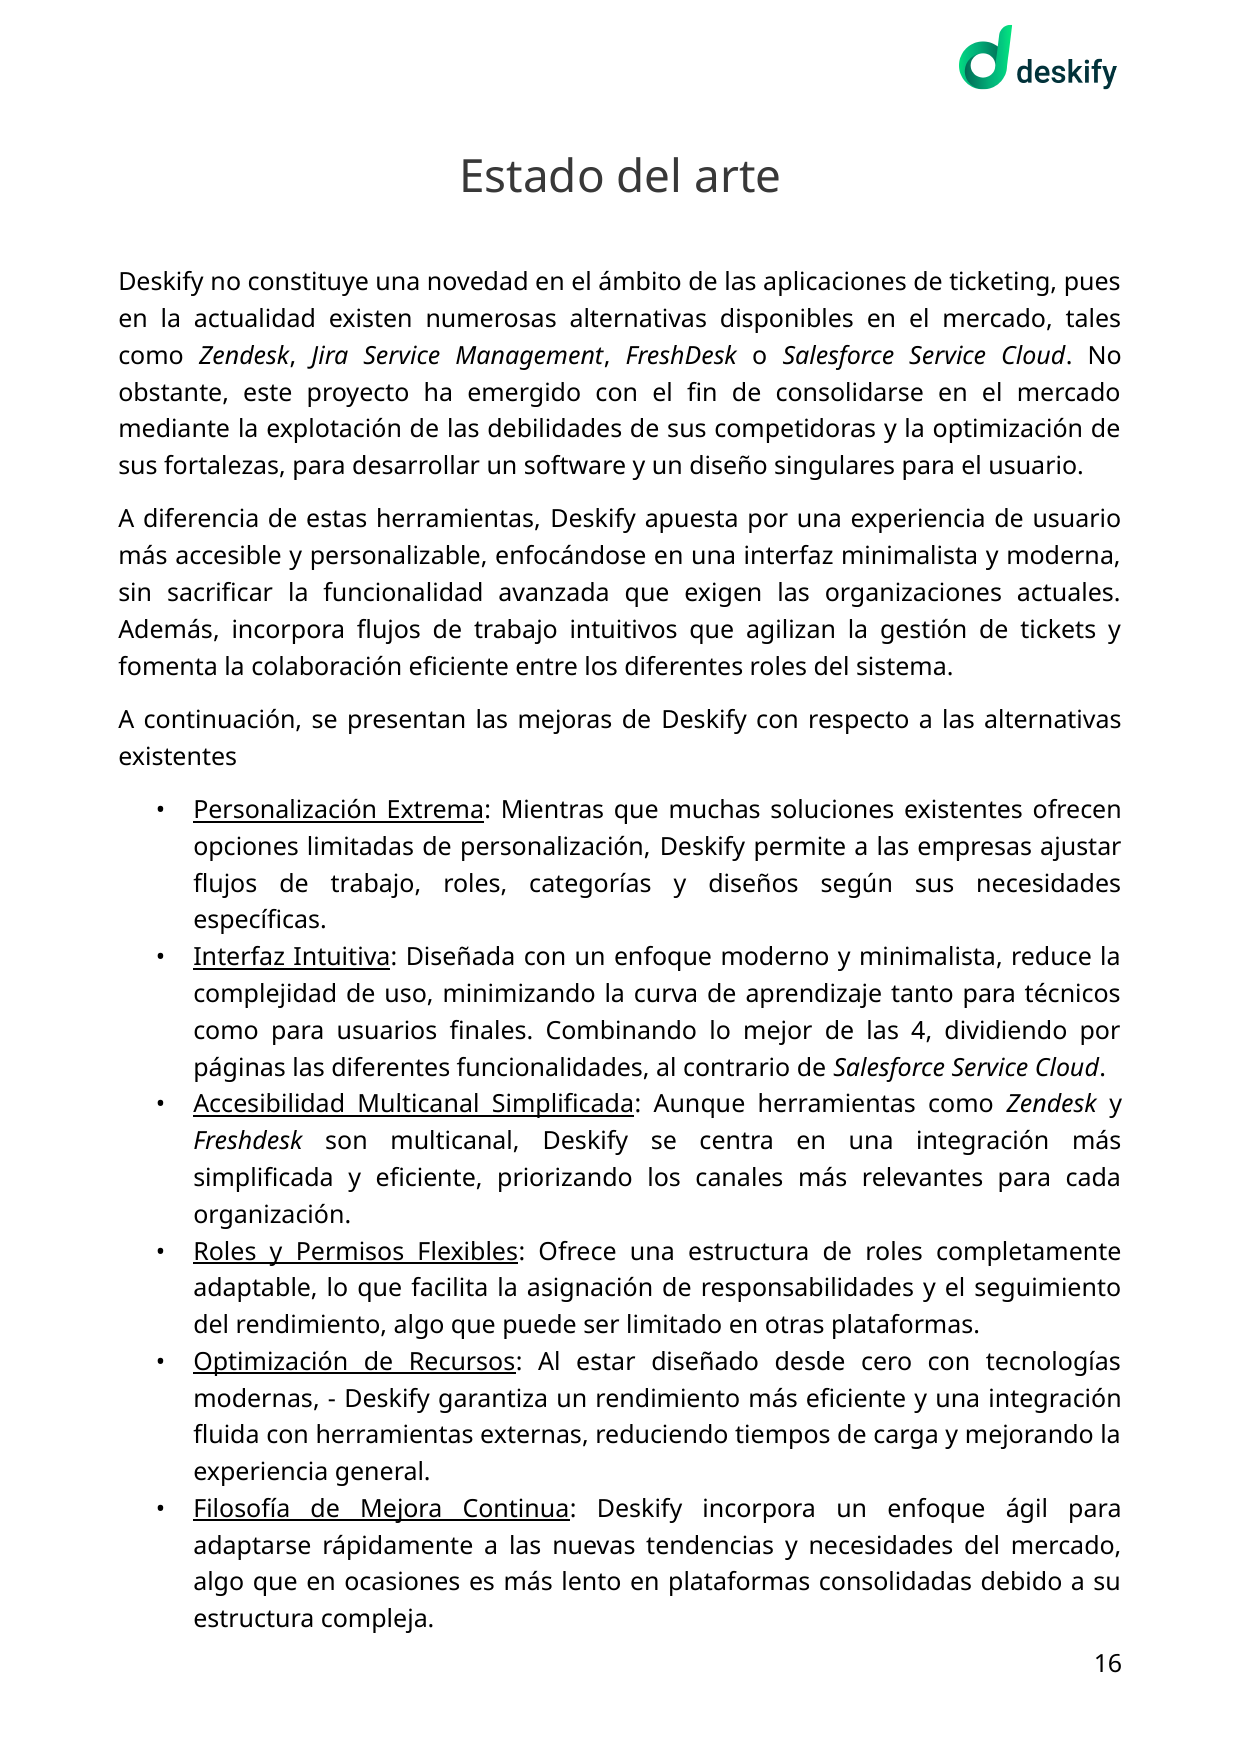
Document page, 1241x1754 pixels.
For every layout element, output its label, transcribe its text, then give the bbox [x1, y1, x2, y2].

list Optimización de Recursos: Al estar diseñado desde cero con tecnologías modernas, - Deskify garantiza un rendimiento más eficiente y una integración fluida con herramientas externas, reduciendo tiempos de carga y mejorando la experiencia general. [156, 1343, 1122, 1488]
list Personalización Extrema: Mientras que muchas soluciones existentes ofrecen opciones limitadas de personalización, Deskify permite a las empresas ajustar flujos de trabajo, roles, categorías y diseños según sus necesidades específicas. [156, 792, 1122, 936]
list Interfaz Intuitiva: Diseñada con un enfoque moderno y minimalista, reduce la complejidad de uso, minimizando la curva de aprendizaje tanto para técnicos como para usuarios finales. Combinando lo mejor de las 4, dividiendo por páginas las diferentes funcionalidades, al contrario de Salesforce Service Cloud. [156, 939, 1122, 1083]
subtitle Estado del arte [118, 143, 1122, 206]
picture [953, 22, 1127, 92]
list Roles y Permisos Flexibles: Ofrece una estructura de roles completamente adaptable, lo que facilita la asignación de responsabilidades y el seguimiento del rendimiento, algo que puede ser limitado en otras plataformas. [156, 1233, 1122, 1341]
list Accesibilidad Multicanal Simplificada: Aunque herramientas como Zendesk y Freshdesk son multicanal, Deskify se centra en una integración más simplificada y eficiente, priorizando los canales más relevantes para cada organización. [156, 1086, 1122, 1230]
text A diferencia de estas herramientas, Deskify apuesta por una experiencia de usuario más accesible y personalizable, enfocándose en una interfaz minimalista y moderna, sin sacrificar la funcionalidad avanzada que exigen las organizaciones actuales. Además, incorpora flujos de trabajo intuitivos que agilizan la gestión de tickets y fomenta la colaboración eficiente entre los diferentes roles del sistema. [118, 501, 1122, 682]
list Filosofía de Mejora Continua: Deskify incorpora un enfoque ágil para adaptarse rápidamente a las nuevas tendencias y necesidades del mercado, algo que en ocasiones es más lento en plataformas consolidadas debido a su estructura compleja. [156, 1491, 1122, 1635]
text Deskify no constituye una novedad en el ámbito de las aplicaciones de ticketing, pues en la actualidad existen numerosas alternativas disponibles en el mercado, tales como Zendesk, Jira Service Management, FreshDesk o Salesforce Service Cloud. No obstante, este proyecto ha emergido con el fin de consolidarse en el mercado mediante la explotación de las debilidades de sus competidoras y la optimización de sus fortalezas, para desarrollar un software y un diseño singulares para el usuario. [118, 264, 1122, 482]
text A continuación, se presentan las mejoras de Deskify con respecto a las alternativas existentes [118, 702, 1122, 772]
